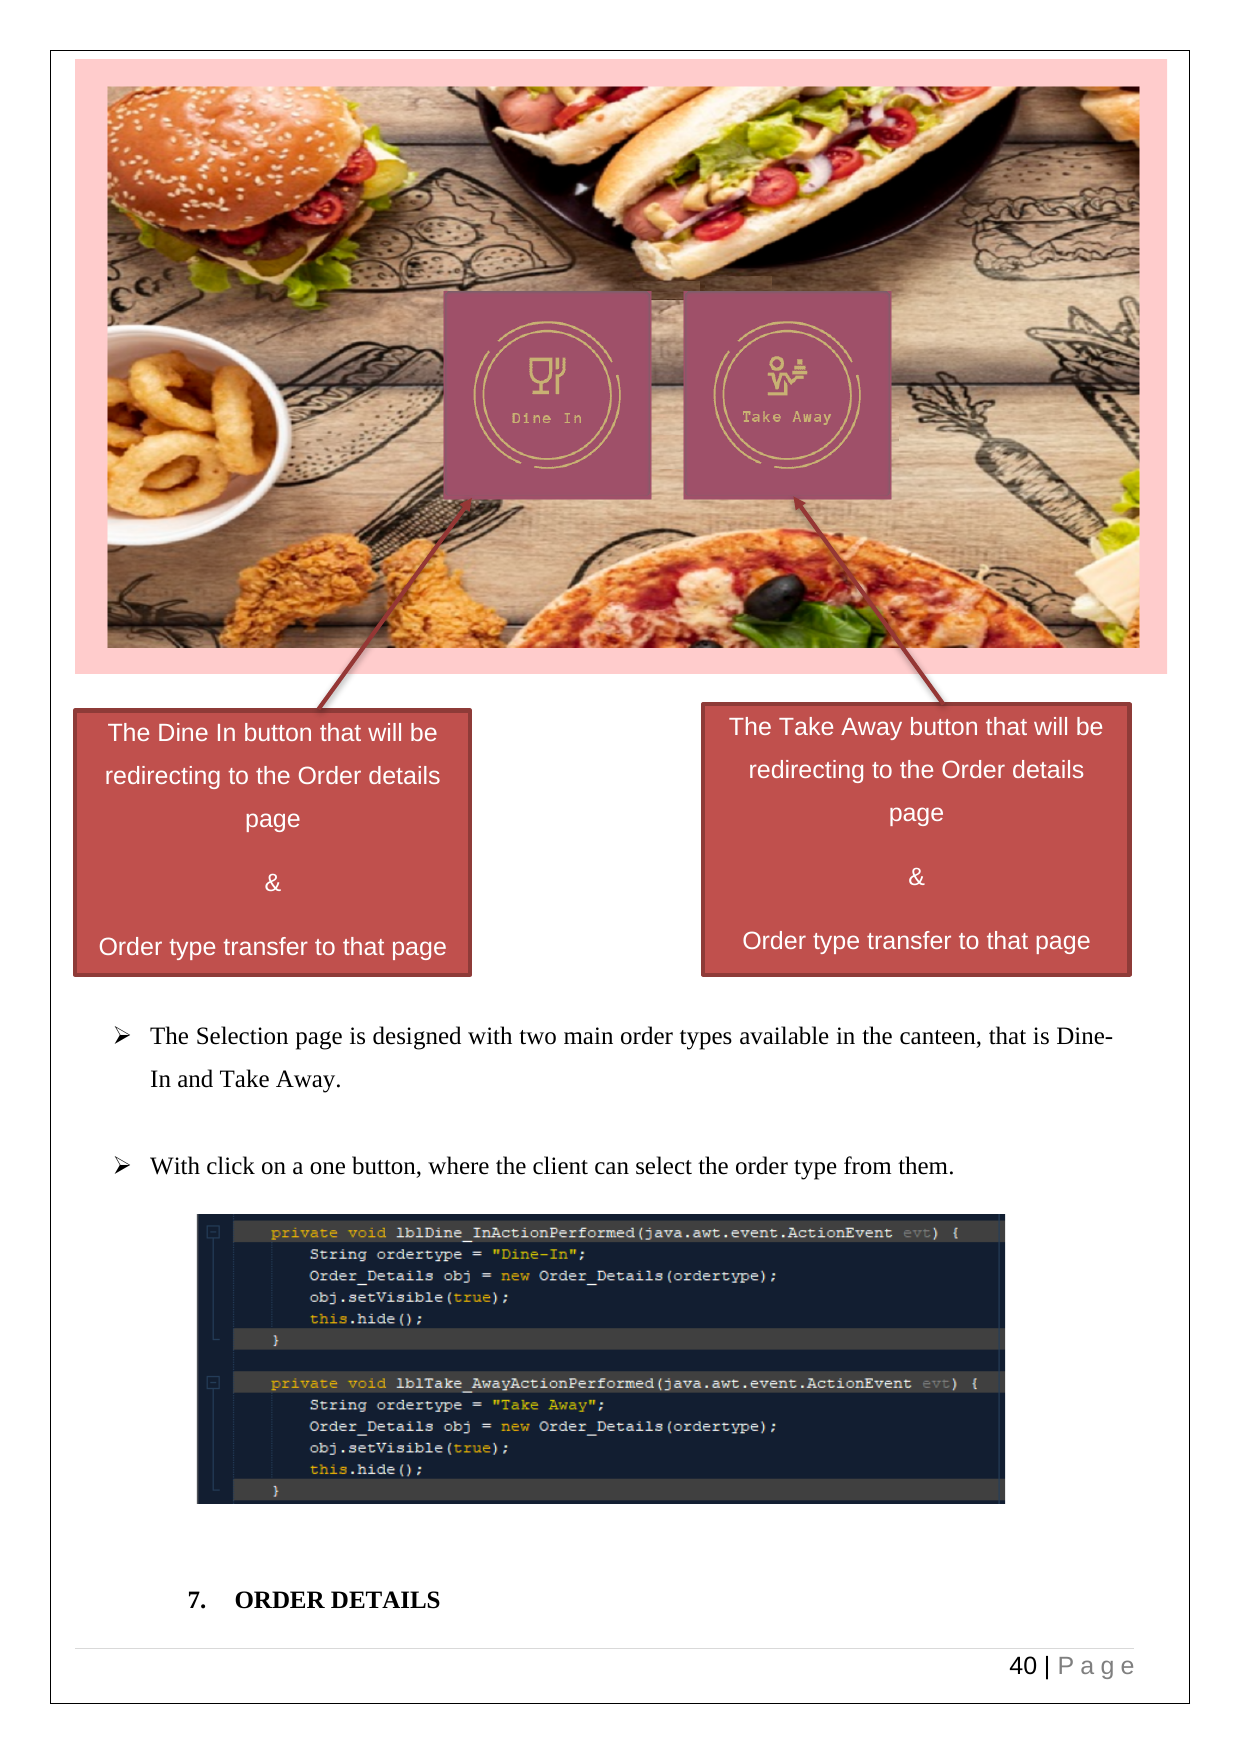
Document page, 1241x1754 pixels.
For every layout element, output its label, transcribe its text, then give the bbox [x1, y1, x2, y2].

list With click on a one button, where the client can select the order type from them. [112, 1151, 1116, 1179]
picture [75, 59, 1168, 674]
picture [196, 1214, 1006, 1504]
list The Selection page is designed with two main order types available in the canteen, that is Dine-In and Take Away. [112, 1021, 1116, 1093]
subtitle ORDER DETAILS [187, 1586, 1134, 1614]
